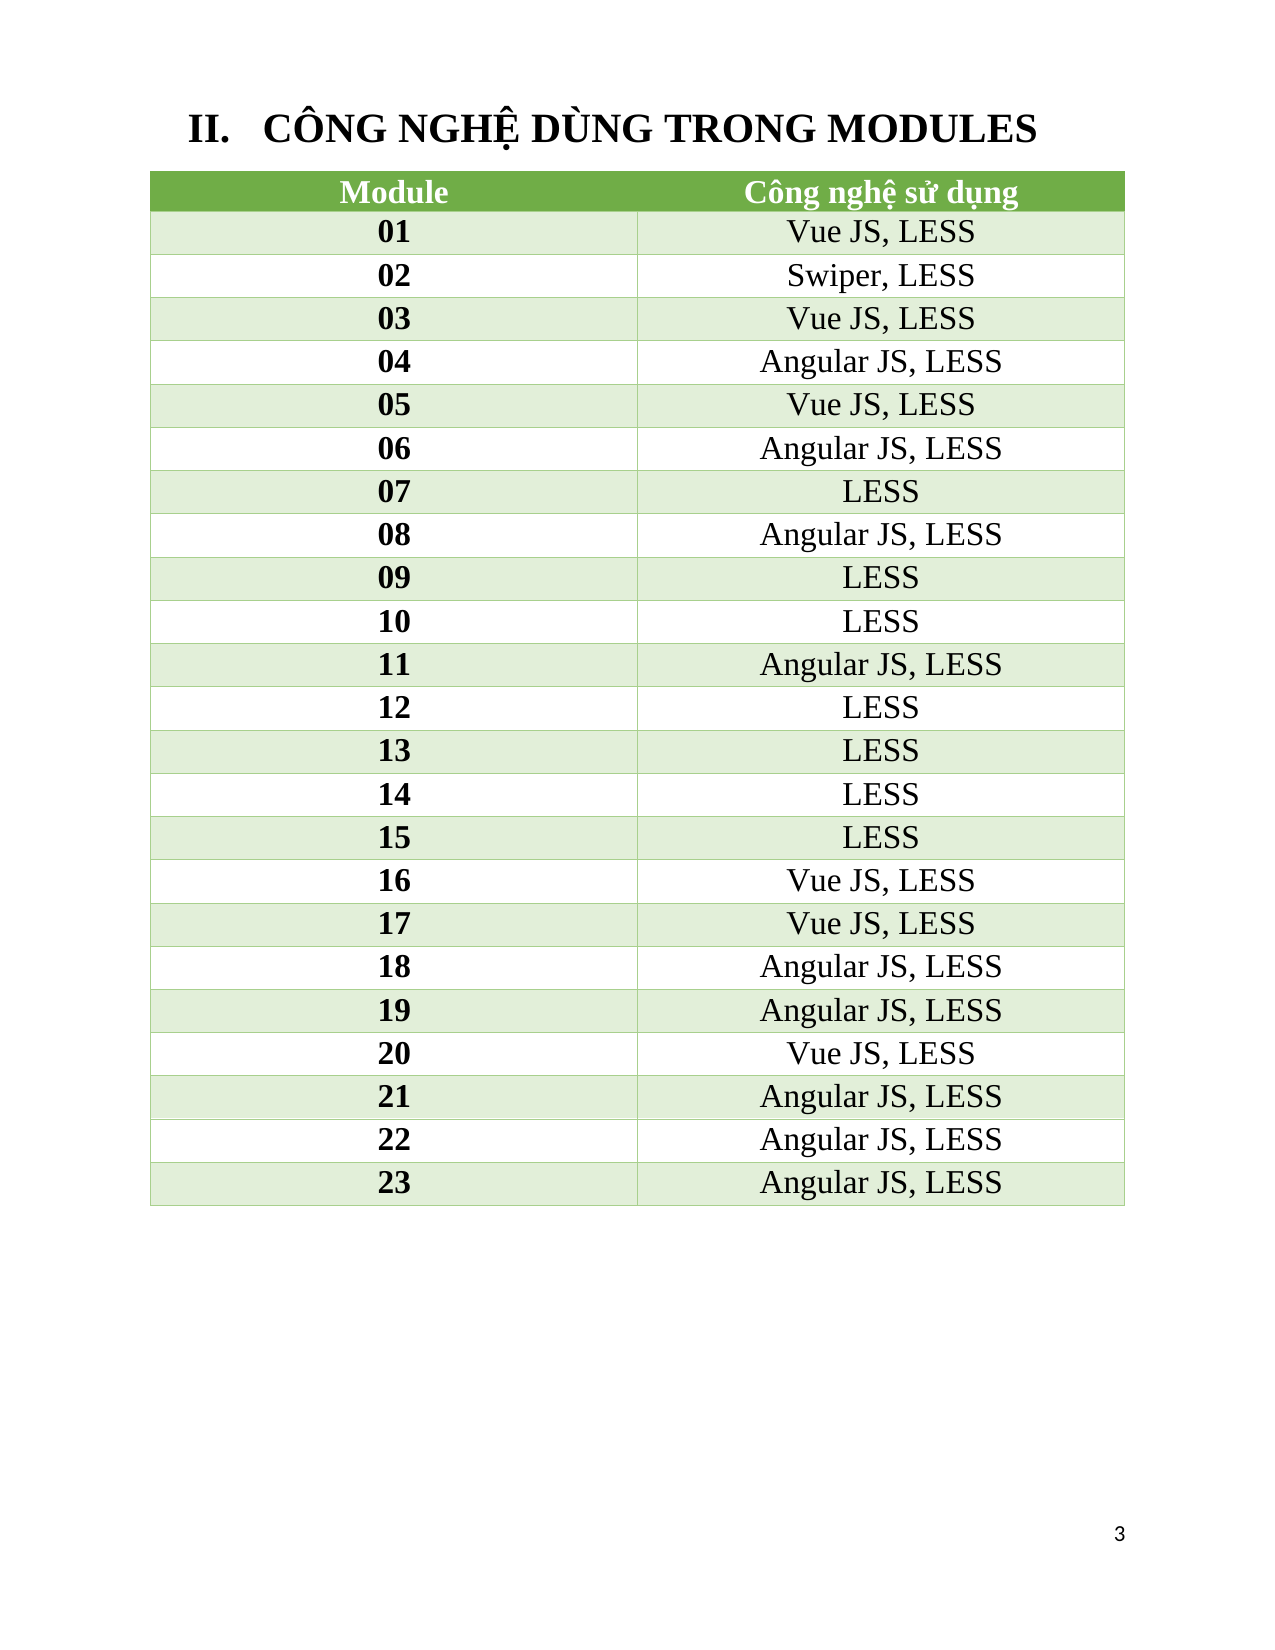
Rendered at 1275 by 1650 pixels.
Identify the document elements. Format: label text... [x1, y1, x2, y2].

table_cell 15 [151, 817, 637, 859]
table_cell 22 [151, 1120, 637, 1162]
table_cell 10 [151, 601, 637, 643]
table_cell 17 [151, 904, 637, 946]
table_cell LESS [638, 774, 1124, 816]
table_cell LESS [638, 601, 1124, 643]
table_cell Angular JS, LESS [638, 1163, 1124, 1205]
table_cell Angular JS, LESS [638, 990, 1124, 1032]
table_header Công nghệ sử dụng [638, 173, 1124, 211]
table_header Module [151, 173, 637, 211]
table_cell Angular JS, LESS [638, 341, 1124, 384]
table_cell 09 [151, 558, 637, 600]
table_cell Vue JS, LESS [638, 904, 1124, 946]
table_cell Vue JS, LESS [638, 385, 1124, 427]
table_cell Angular JS, LESS [638, 1120, 1124, 1162]
table_cell 14 [151, 774, 637, 816]
table_cell Vue JS, LESS [638, 860, 1124, 902]
table_cell Swiper, LESS [638, 255, 1124, 297]
table_cell Angular JS, LESS [638, 644, 1124, 686]
table_cell LESS [638, 731, 1124, 773]
table_cell Angular JS, LESS [638, 514, 1124, 557]
table_cell 06 [151, 428, 637, 470]
table_cell 08 [151, 514, 637, 557]
table_cell Angular JS, LESS [638, 947, 1124, 989]
table_cell 16 [151, 860, 637, 902]
table_cell Vue JS, LESS [638, 298, 1124, 340]
table_cell Vue JS, LESS [638, 212, 1124, 254]
table_cell LESS [638, 817, 1124, 859]
table_cell 03 [151, 298, 637, 340]
list CÔNG NGHỆ DÙNG TRONG MODULES [187, 103, 1125, 151]
table_cell 07 [151, 471, 637, 513]
table_cell Angular JS, LESS [638, 428, 1124, 470]
table_cell 20 [151, 1033, 637, 1075]
table_cell 21 [151, 1076, 637, 1118]
table_cell Vue JS, LESS [638, 1033, 1124, 1075]
table_cell 13 [151, 731, 637, 773]
table_cell 04 [151, 341, 637, 384]
table_cell 11 [151, 644, 637, 686]
table_cell 18 [151, 947, 637, 989]
table_cell LESS [638, 471, 1124, 513]
table_cell 12 [151, 687, 637, 729]
table_cell LESS [638, 558, 1124, 600]
table_cell 23 [151, 1163, 637, 1205]
table_cell 05 [151, 385, 637, 427]
table_cell Angular JS, LESS [638, 1076, 1124, 1118]
table_cell 01 [151, 212, 637, 254]
table_cell LESS [638, 687, 1124, 729]
table_cell 02 [151, 255, 637, 297]
table_cell 19 [151, 990, 637, 1032]
